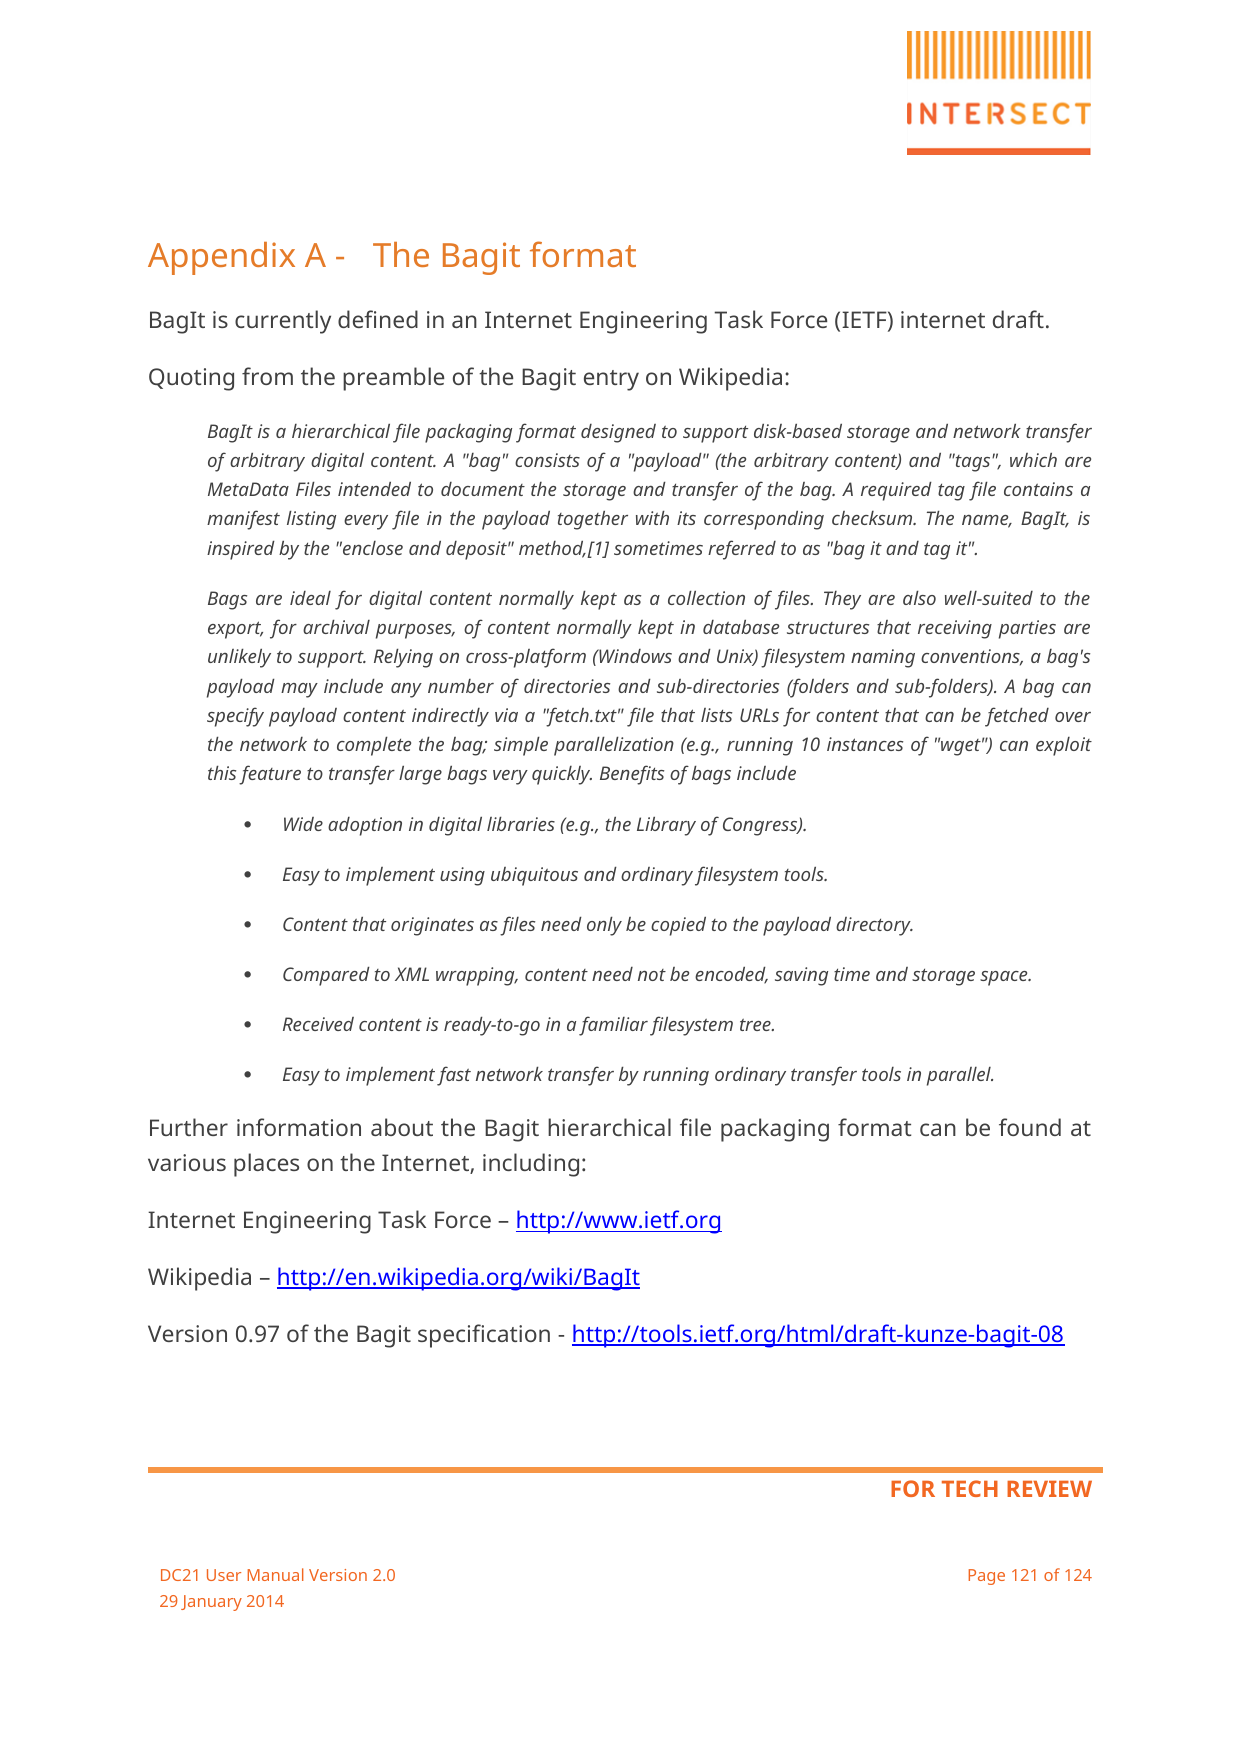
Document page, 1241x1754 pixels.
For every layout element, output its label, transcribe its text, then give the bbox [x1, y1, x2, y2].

text The Bagit format [148, 231, 1092, 277]
list Compared to XML wrapping, content need not be encoded, saving time and storage space. [244, 961, 1092, 987]
text Quoting from the preamble of the Bagit entry on Wikipedia: [148, 361, 1092, 392]
text Further information about the Bagit hierarchical file packaging format can be found at various places on the Internet, including: [148, 1111, 1092, 1179]
list Wide adoption in digital libraries (e.g., the Library of Congress). [244, 811, 1092, 836]
text Wikipedia – http://en.wikipedia.org/wiki/BagIt [148, 1261, 1092, 1292]
text BagIt is currently defined in an Internet Engineering Task Force (IETF) internet draft. [148, 304, 1092, 336]
list Easy to implement using ubiquitous and ordinary filesystem tools. [244, 861, 1092, 886]
text Version 0.97 of the Bagit specification - http://tools.ietf.org/html/draft-kunze-bagit-08 [148, 1318, 1092, 1349]
text Bags are ideal for digital content normally kept as a collection of files. They are also well-suited to the export, for archival purposes, of content normally kept in database structures that receiving parties are unlikely to support. Relying on cross-platform (Windows and Unix) filesystem naming conventions, a bag's payload may include any number of directories and sub-directories (folders and sub-folders). A bag can specify payload content indirectly via a "fetch.txt" file that lists URLs for content that can be fetched over the network to complete the bag; simple parallelization (e.g., running 10 instances of "wget") can exploit this feature to transfer large bags very quickly. Benefits of bags include [207, 585, 1092, 786]
text Internet Engineering Task Force – http://www.ietf.org [148, 1204, 1092, 1235]
list Content that originates as files need only be copied to the payload directory. [244, 911, 1092, 937]
text BagIt is a hierarchical file packaging format designed to support disk-based storage and network transfer of arbitrary digital content. A "bag" consists of a "payload" (the arbitrary content) and "tags", which are MetaData Files intended to document the storage and transfer of the bag. A required tag file contains a manifest listing every file in the payload together with its corresponding checksum. The name, BagIt, is inspired by the "enclose and deposit" method,[1] sometimes referred to as "bag it and tag it". [207, 418, 1092, 561]
picture [905, 29, 1093, 157]
list Easy to implement fast network transfer by running ordinary transfer tools in parallel. [244, 1061, 1092, 1087]
list Received content is ready-to-go in a familiar filesystem tree. [244, 1011, 1092, 1037]
